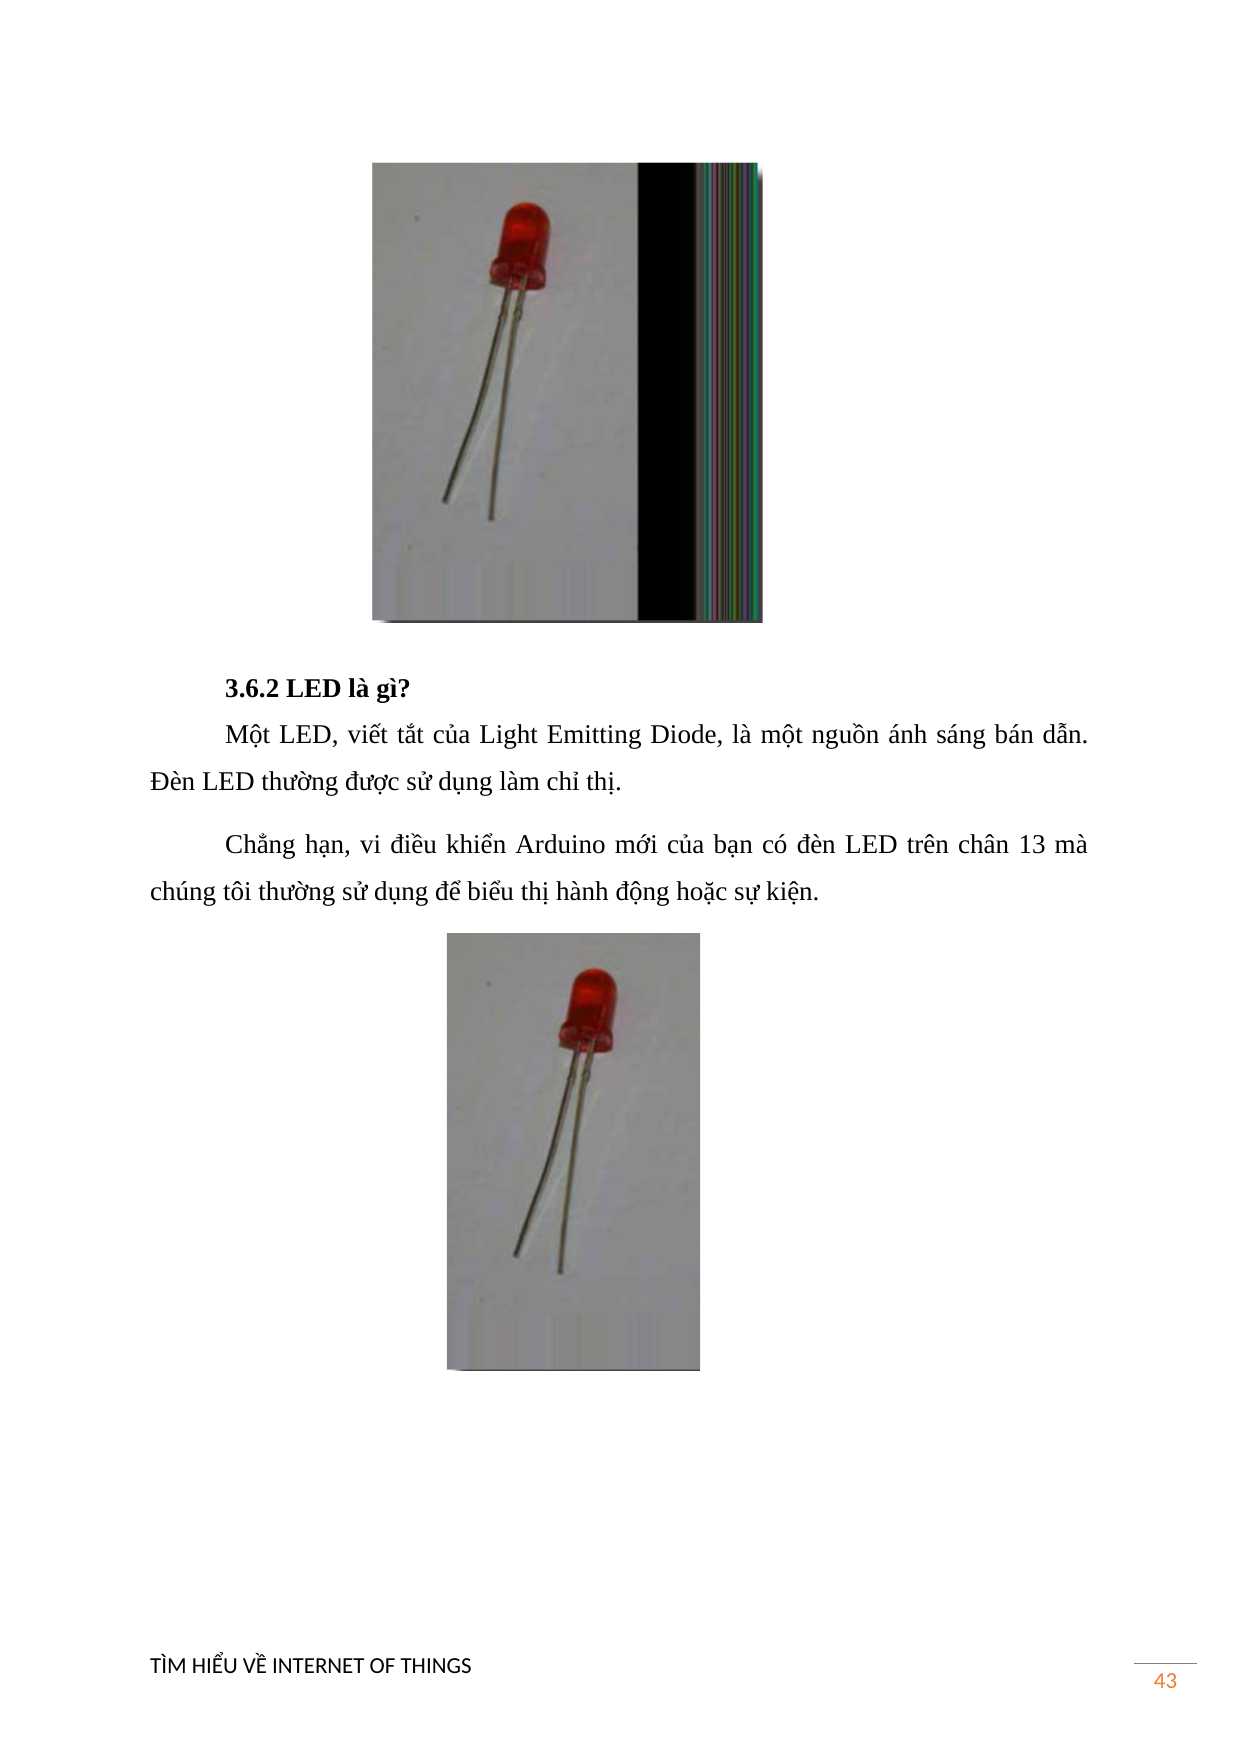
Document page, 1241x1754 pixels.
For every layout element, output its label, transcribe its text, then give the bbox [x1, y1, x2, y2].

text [150, 150, 1090, 228]
picture [446, 1075, 700, 1513]
text Chẳng hạn, vi điều khiển Arduino mới của bạn có đèn LED trên chân 13 mà chúng tôi thường sử dụng để biểu thị hành động hoặc sự kiện. [150, 971, 1090, 1048]
text Một LED, viết tắt của Light Emitting Diode, là một nguồn ánh sáng bán dẫn. Đèn LED thường được sử dụng làm chỉ thị. [150, 861, 1090, 938]
picture [371, 269, 763, 733]
subtitle 3.6.2 LED là gì? [411, 814, 1090, 845]
